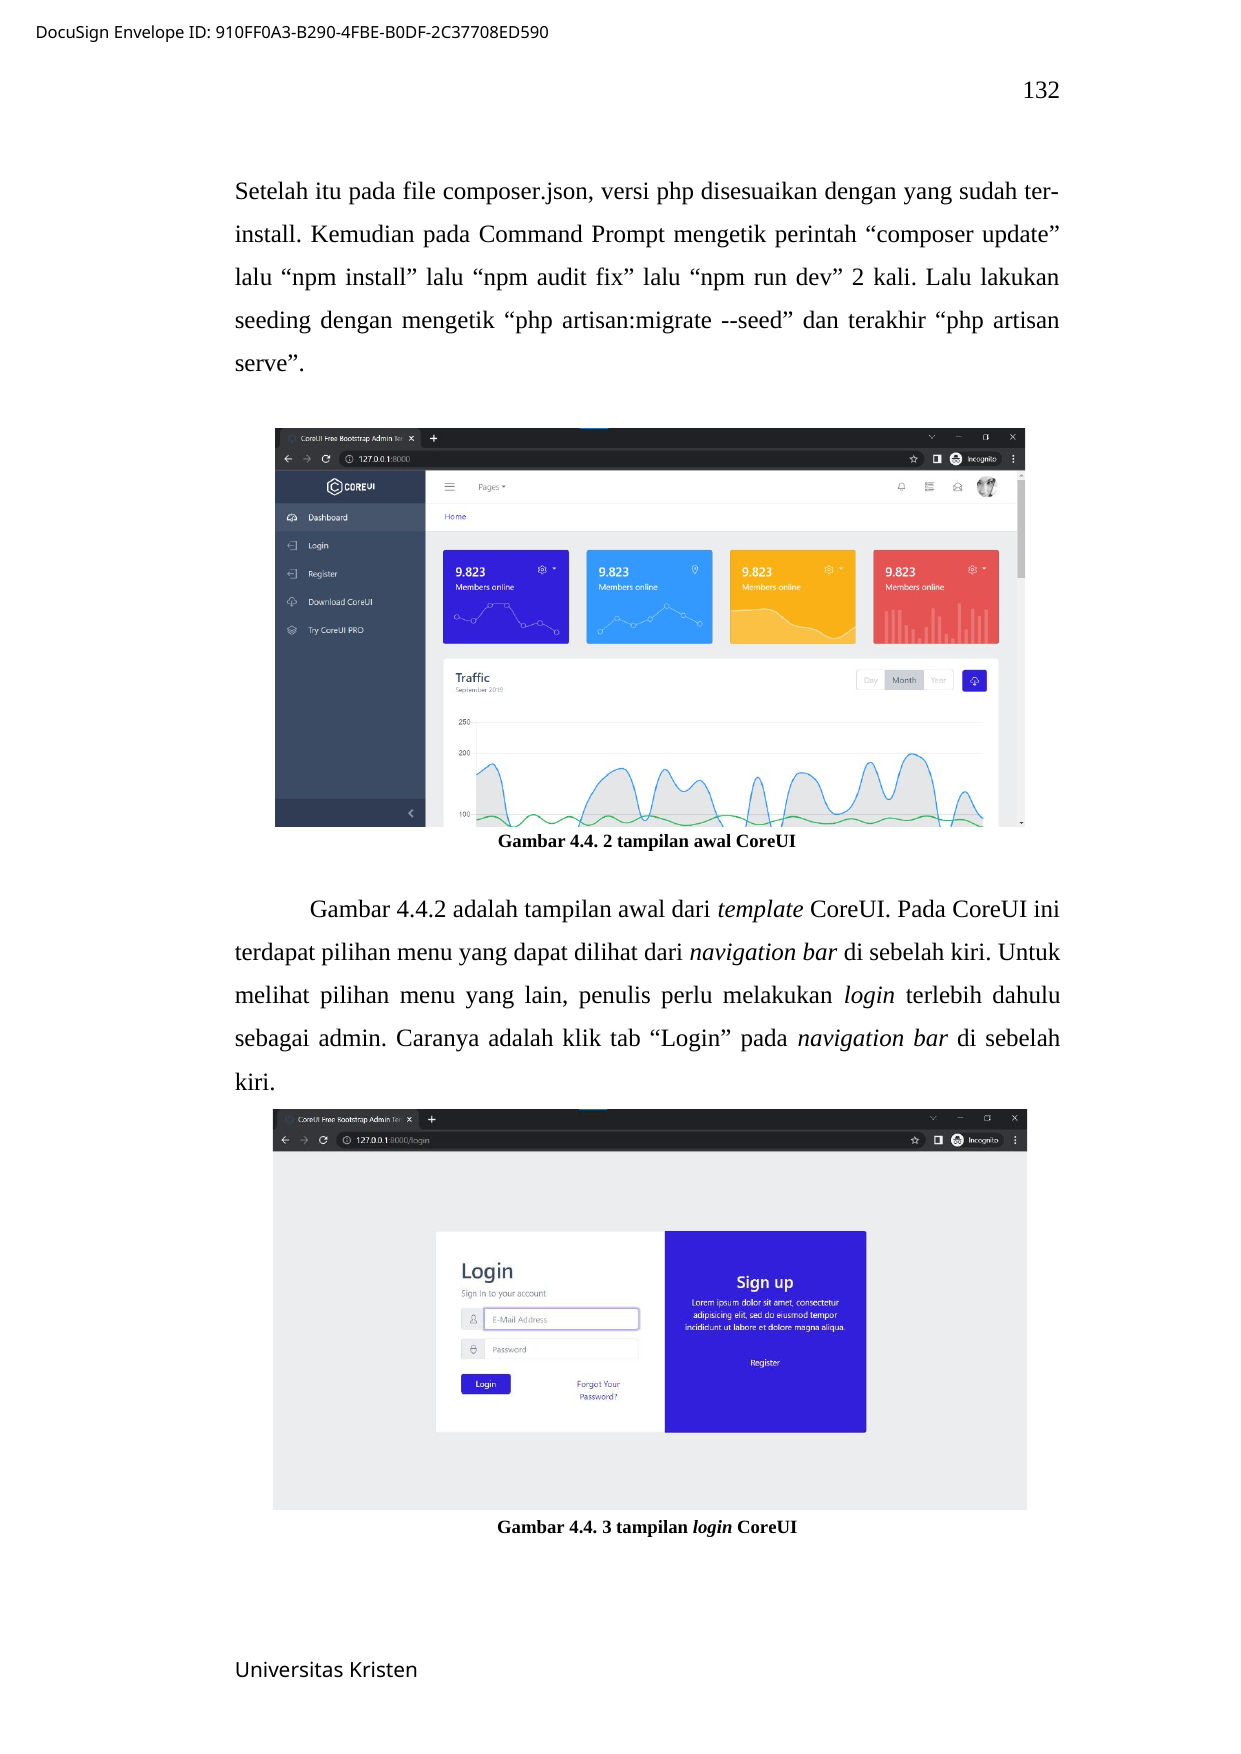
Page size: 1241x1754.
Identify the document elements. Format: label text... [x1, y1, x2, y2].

text Gambar 4.4. 3 tampilan login CoreUI [334, 1516, 960, 1537]
text Setelah itu pada file composer.json, versi php disesuaikan dengan yang sudah ter- install. Kemudian pada Command Prompt mengetik perintah “composer update” lalu “npm install” lalu “npm audit fix” lalu “npm run dev” 2 kali. Lalu lakukan seeding dengan mengetik “php artisan:migrate --seed” dan terakhir “php artisan serve”. [234, 176, 1060, 377]
text Gambar 4.4. 2 tampilan awal CoreUI [334, 827, 960, 851]
text Gambar 4.4.2 adalah tampilan awal dari template CoreUI. Pada CoreUI ini terdapat pilihan menu yang dapat dilihat dari navigation bar di sebelah kiri. Untuk melihat pilihan menu yang lain, penulis perlu melakukan login terlebih dahulu sebagai admin. Caranya adalah klik tab “Login” pada navigation bar di sebelah kiri. [234, 894, 1060, 1095]
picture [272, 1109, 1028, 1510]
picture [275, 428, 1025, 827]
